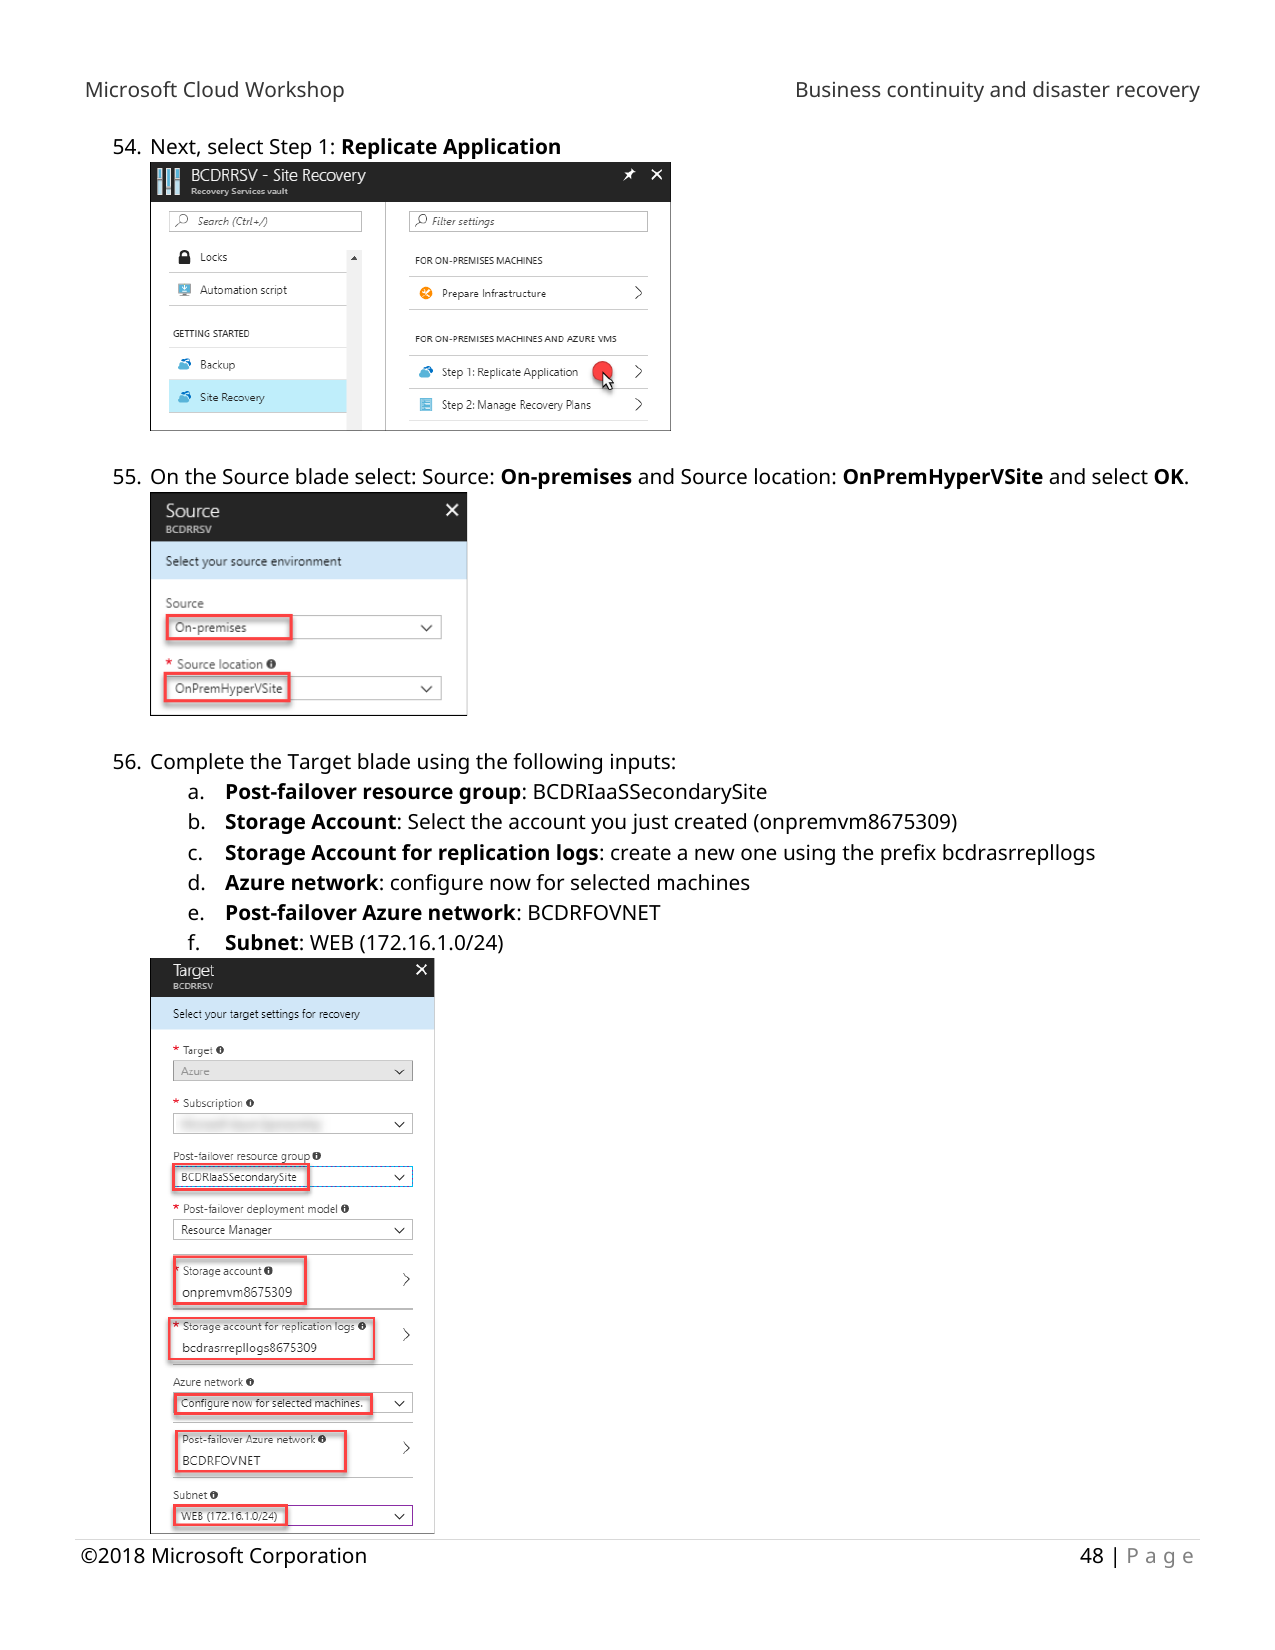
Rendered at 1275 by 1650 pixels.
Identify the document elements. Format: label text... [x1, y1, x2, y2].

list Storage Account for replication logs: create a new one using the prefix bcdrasrrepllogs [187, 838, 1200, 866]
list Post-failover Azure network: BCDRFOVNET [187, 898, 1200, 926]
list Complete the Target blade using the following inputs: [112, 747, 1200, 776]
list Azure network: configure now for selected machines [187, 868, 1200, 896]
picture [150, 162, 671, 431]
list Post-failover resource group: BCDRIaaSSecondarySite [187, 777, 1200, 806]
list On the Source blade select: Source: On-premises and Source location: OnPremHyperVSite and select OK. [112, 462, 1200, 491]
picture [150, 958, 435, 1534]
list Next, select Step 1: Replicate Application [112, 132, 1200, 160]
picture [150, 492, 468, 716]
list Storage Account: Select the account you just created (onpremvm8675309) [187, 807, 1200, 836]
list Subnet: WEB (172.16.1.0/24) [187, 928, 1200, 956]
